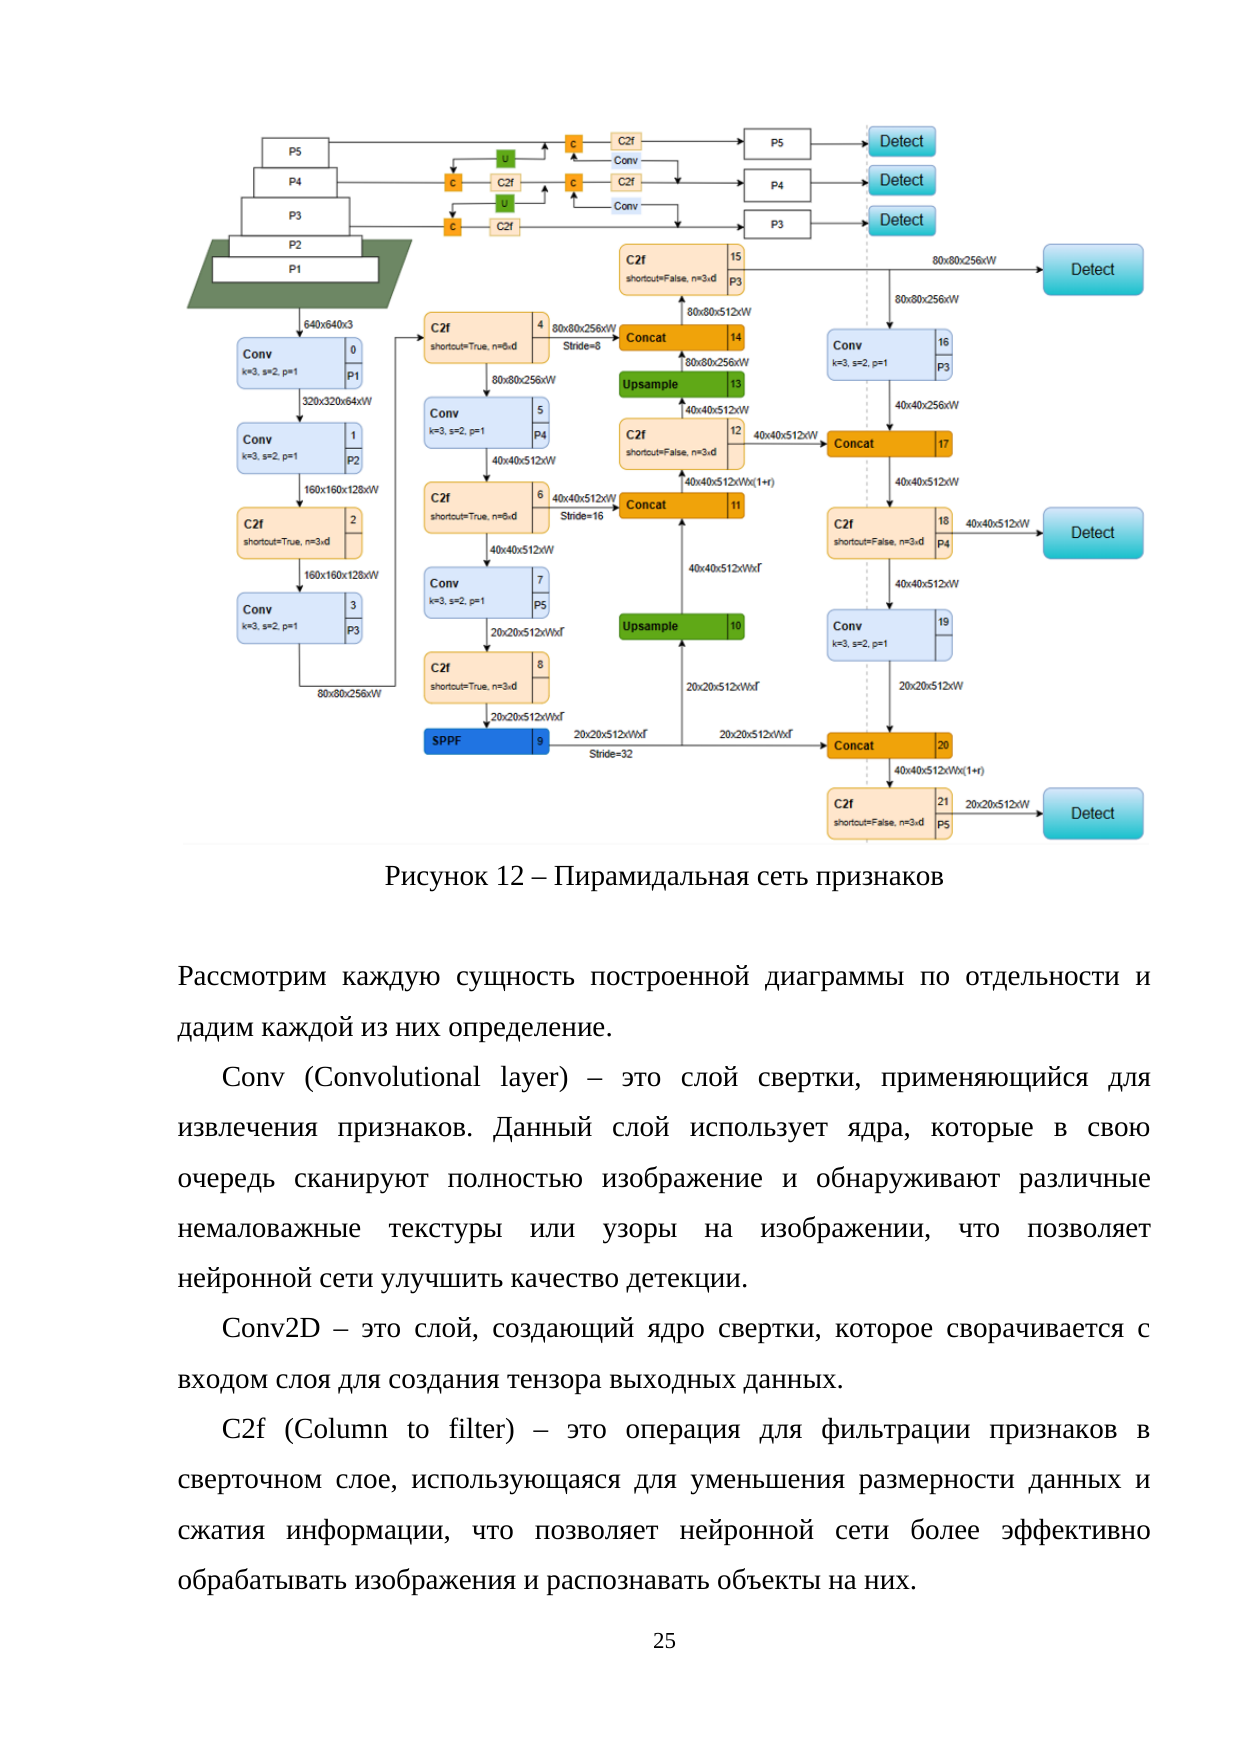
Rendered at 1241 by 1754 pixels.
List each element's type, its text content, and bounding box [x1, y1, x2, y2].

text C2f (Column to filter) – это операция для фильтрации признаков в сверточном слое, использующаяся для уменьшения размерности данных и сжатия информации, что позволяет нейронной сети более эффективно обрабатывать изображения и распознавать объекты на них. [177, 1411, 1152, 1596]
text Рисунок 12 – Пирамидальная сеть признаков [177, 858, 1152, 891]
text Рассмотрим каждую сущность построенной диаграммы по отдельности и дадим каждой из них определение. [177, 958, 1152, 1042]
picture [180, 118, 1149, 845]
text Conv (Convolutional layer) – это слой свертки, применяющийся для извлечения признаков. Данный слой использует ядра, которые в свою очередь сканируют полностью изображение и обнаруживают различные немаловажные текстуры или узоры на изображении, что позволяет нейронной сети улучшить качество детекции. [177, 1059, 1152, 1294]
text Conv2D – это слой, создающий ядро свертки, которое сворачивается с входом слоя для создания тензора выходных данных. [177, 1311, 1152, 1394]
